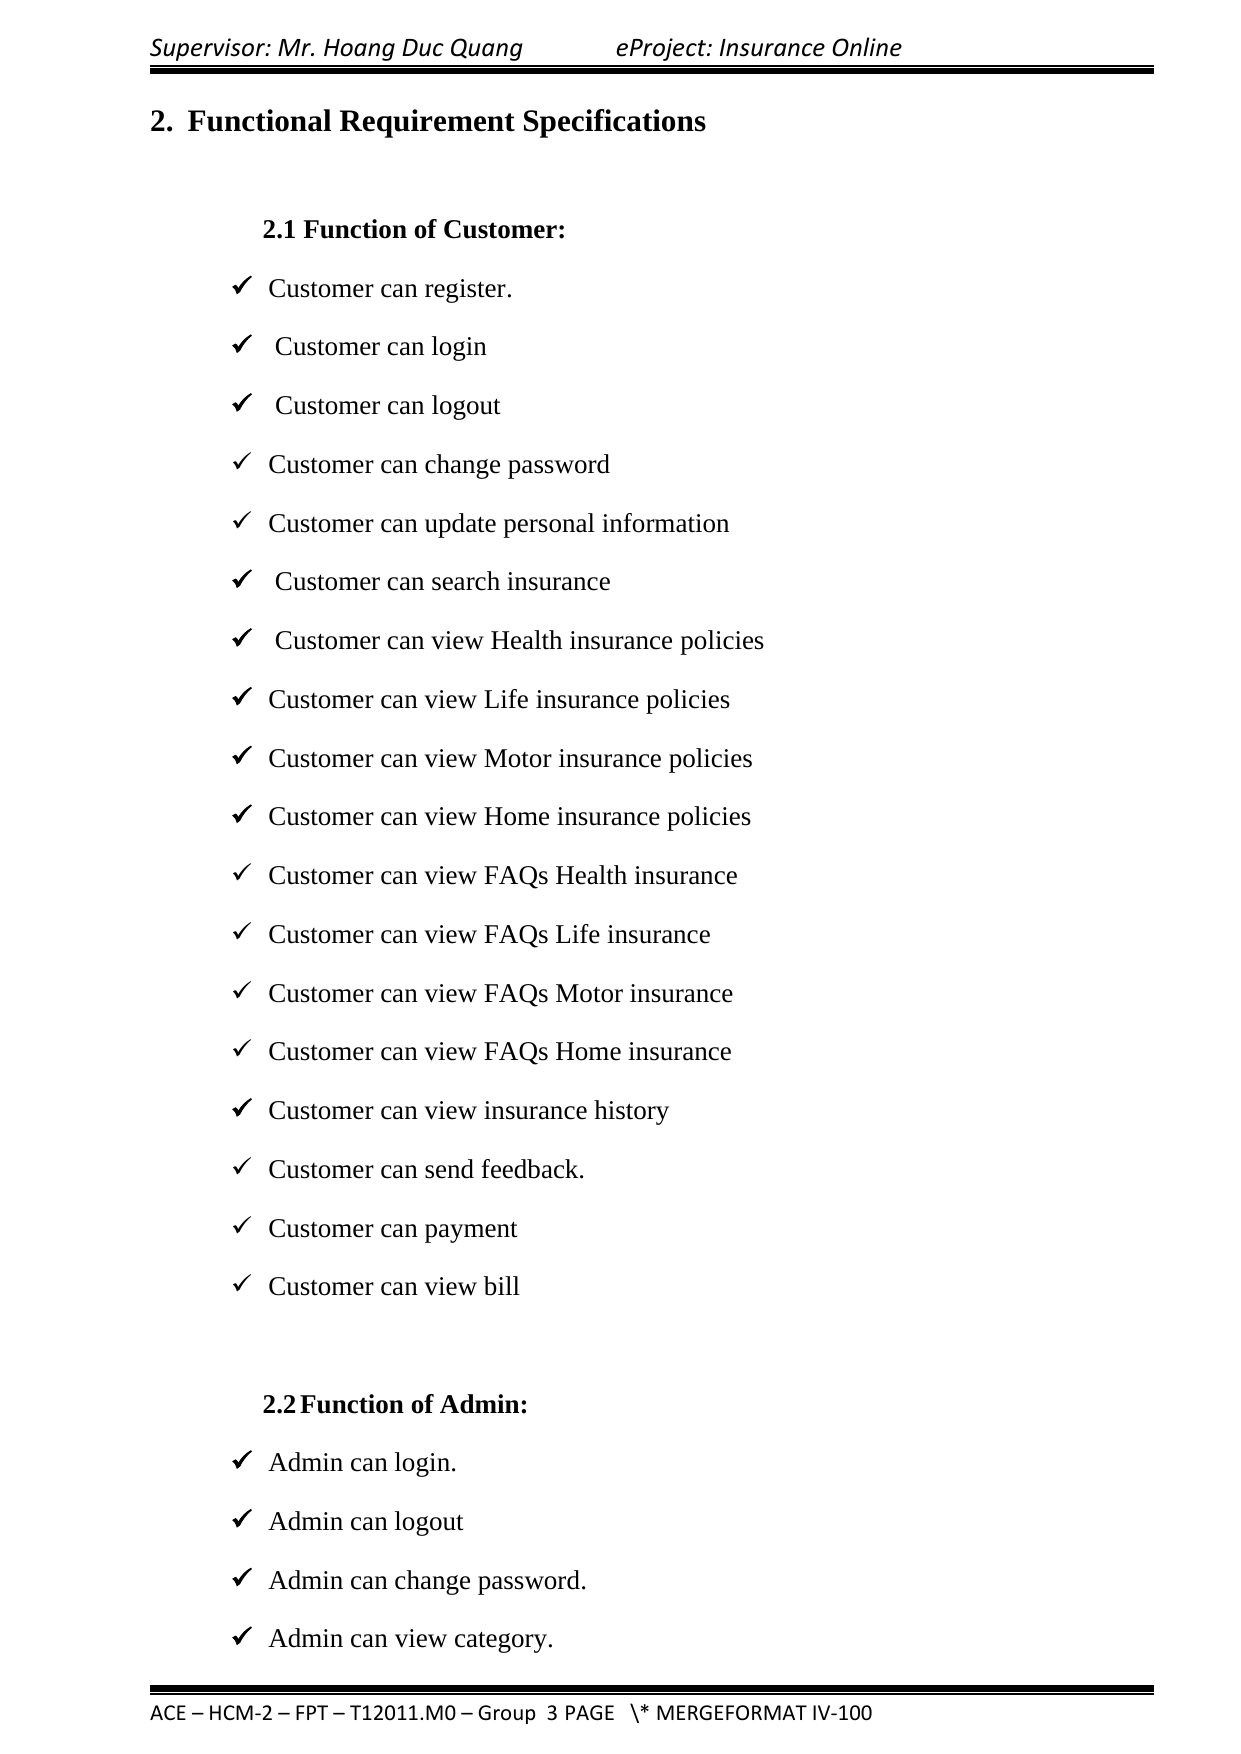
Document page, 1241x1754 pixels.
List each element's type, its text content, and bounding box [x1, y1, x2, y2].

text Admin can view category. [231, 1622, 1154, 1654]
text Customer can view FAQs Life insurance [231, 918, 1154, 949]
text Customer can send feedback. [231, 1153, 1154, 1184]
text Customer can view Life insurance policies [231, 683, 1154, 714]
subtitle 2.1 Function of Customer: [262, 213, 1154, 244]
text Customer can view FAQs Motor insurance [231, 977, 1154, 1008]
text Customer can login [231, 330, 1154, 362]
text Customer can payment [231, 1212, 1154, 1243]
text Admin can change password. [231, 1564, 1154, 1595]
text Customer can register. [231, 272, 1154, 303]
text Admin can logout [231, 1505, 1154, 1536]
text Customer can logout [231, 389, 1154, 420]
subtitle Functional Requirement Specifications [150, 102, 1154, 138]
text Customer can change password [231, 448, 1154, 479]
text Customer can view FAQs Health insurance [231, 859, 1154, 890]
text Customer can update personal information [231, 507, 1154, 538]
text Admin can login. [231, 1446, 1154, 1477]
text Customer can view insurance history [231, 1094, 1154, 1125]
text Customer can view FAQs Home insurance [231, 1035, 1154, 1067]
text Customer can search insurance [231, 565, 1154, 597]
subtitle Function of Admin: [262, 1388, 1154, 1419]
text Customer can view Motor insurance policies [231, 742, 1154, 773]
text Customer can view Home insurance policies [231, 800, 1154, 832]
text Customer can view Health insurance policies [231, 624, 1154, 655]
text Customer can view bill [231, 1270, 1154, 1302]
